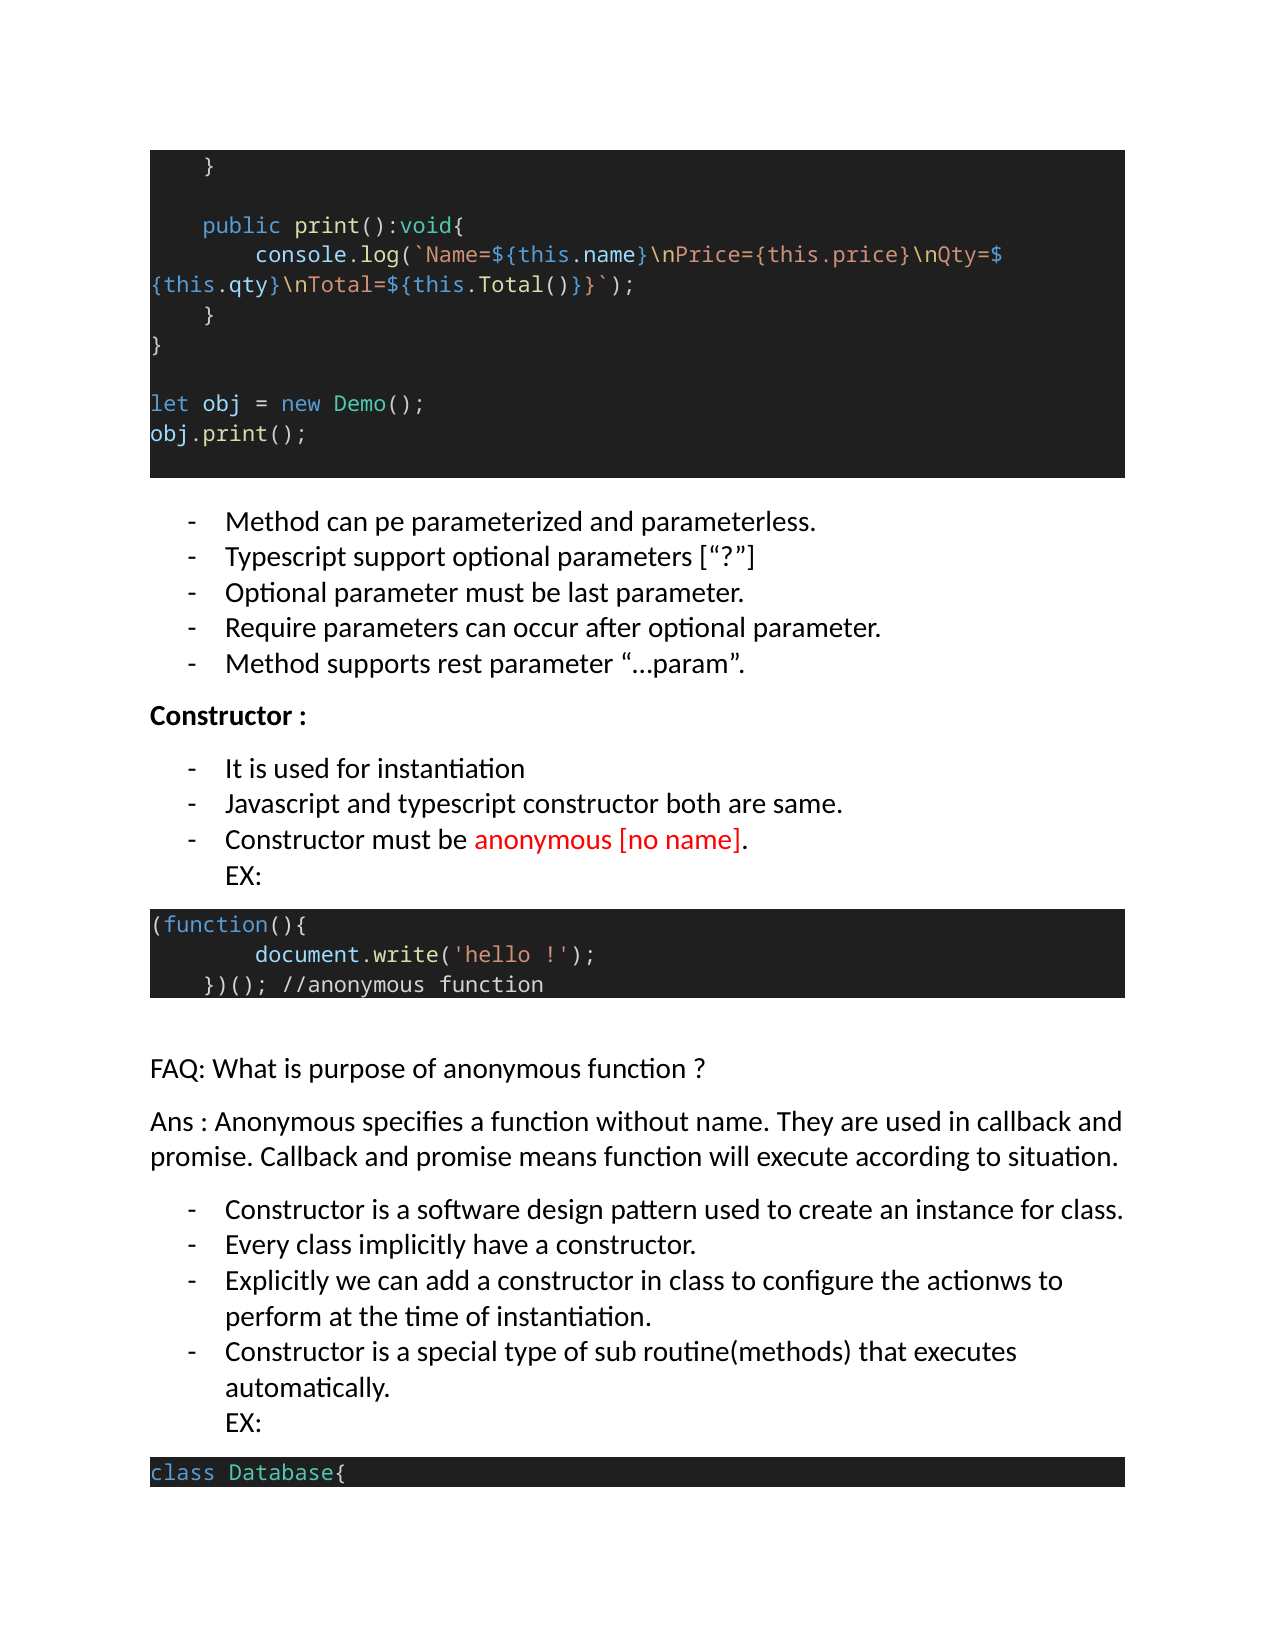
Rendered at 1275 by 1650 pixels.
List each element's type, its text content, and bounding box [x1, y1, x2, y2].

list Method supports rest parameter “…param”. [187, 645, 1125, 681]
list Javascript and typescript constructor both are same. [187, 785, 1125, 821]
text document.write('hello !'); [150, 939, 1125, 968]
list Optional parameter must be last parameter. [187, 574, 1125, 609]
text console.log(`Name=${this.name}\nPrice={this.price}\nQty=${this.qty}\nTotal=${this.Total()}}`); [150, 239, 1125, 299]
list Constructor must be anonymous [no name]. [187, 821, 1125, 857]
text let obj = new Demo(); [150, 388, 1125, 418]
list Every class implicitly have a constructor. [187, 1226, 1125, 1262]
text })(); //anonymous function [150, 968, 1125, 998]
list Constructor is a special type of sub routine(methods) that executes automatically. [187, 1333, 1125, 1404]
list Require parameters can occur after optional parameter. [187, 609, 1125, 645]
text } [150, 299, 1125, 329]
list Explicitly we can add a constructor in class to configure the actionws to perform at the time of instantiation. [187, 1262, 1125, 1333]
list EX: [225, 1404, 1125, 1440]
text } [150, 329, 1125, 358]
text } [150, 150, 1125, 180]
text obj.print(); [150, 418, 1125, 448]
list Constructor is a software design pattern used to create an instance for class. [187, 1191, 1125, 1226]
text public print():void{ [150, 209, 1125, 239]
text Constructor : [150, 697, 1125, 733]
text Ans : Anonymous specifies a function without name. They are used in callback and promise. Callback and promise means function will execute according to situation. [150, 1103, 1125, 1174]
list Method can pe parameterized and parameterless. [187, 503, 1125, 538]
list EX: [225, 857, 1125, 892]
list Typescript support optional parameters [“?”] [187, 538, 1125, 574]
text FAQ: What is purpose of anonymous function ? [150, 1051, 1125, 1086]
text (function(){ [150, 909, 1125, 939]
text class Database{ [150, 1457, 1125, 1487]
list It is used for instantiation [187, 750, 1125, 785]
